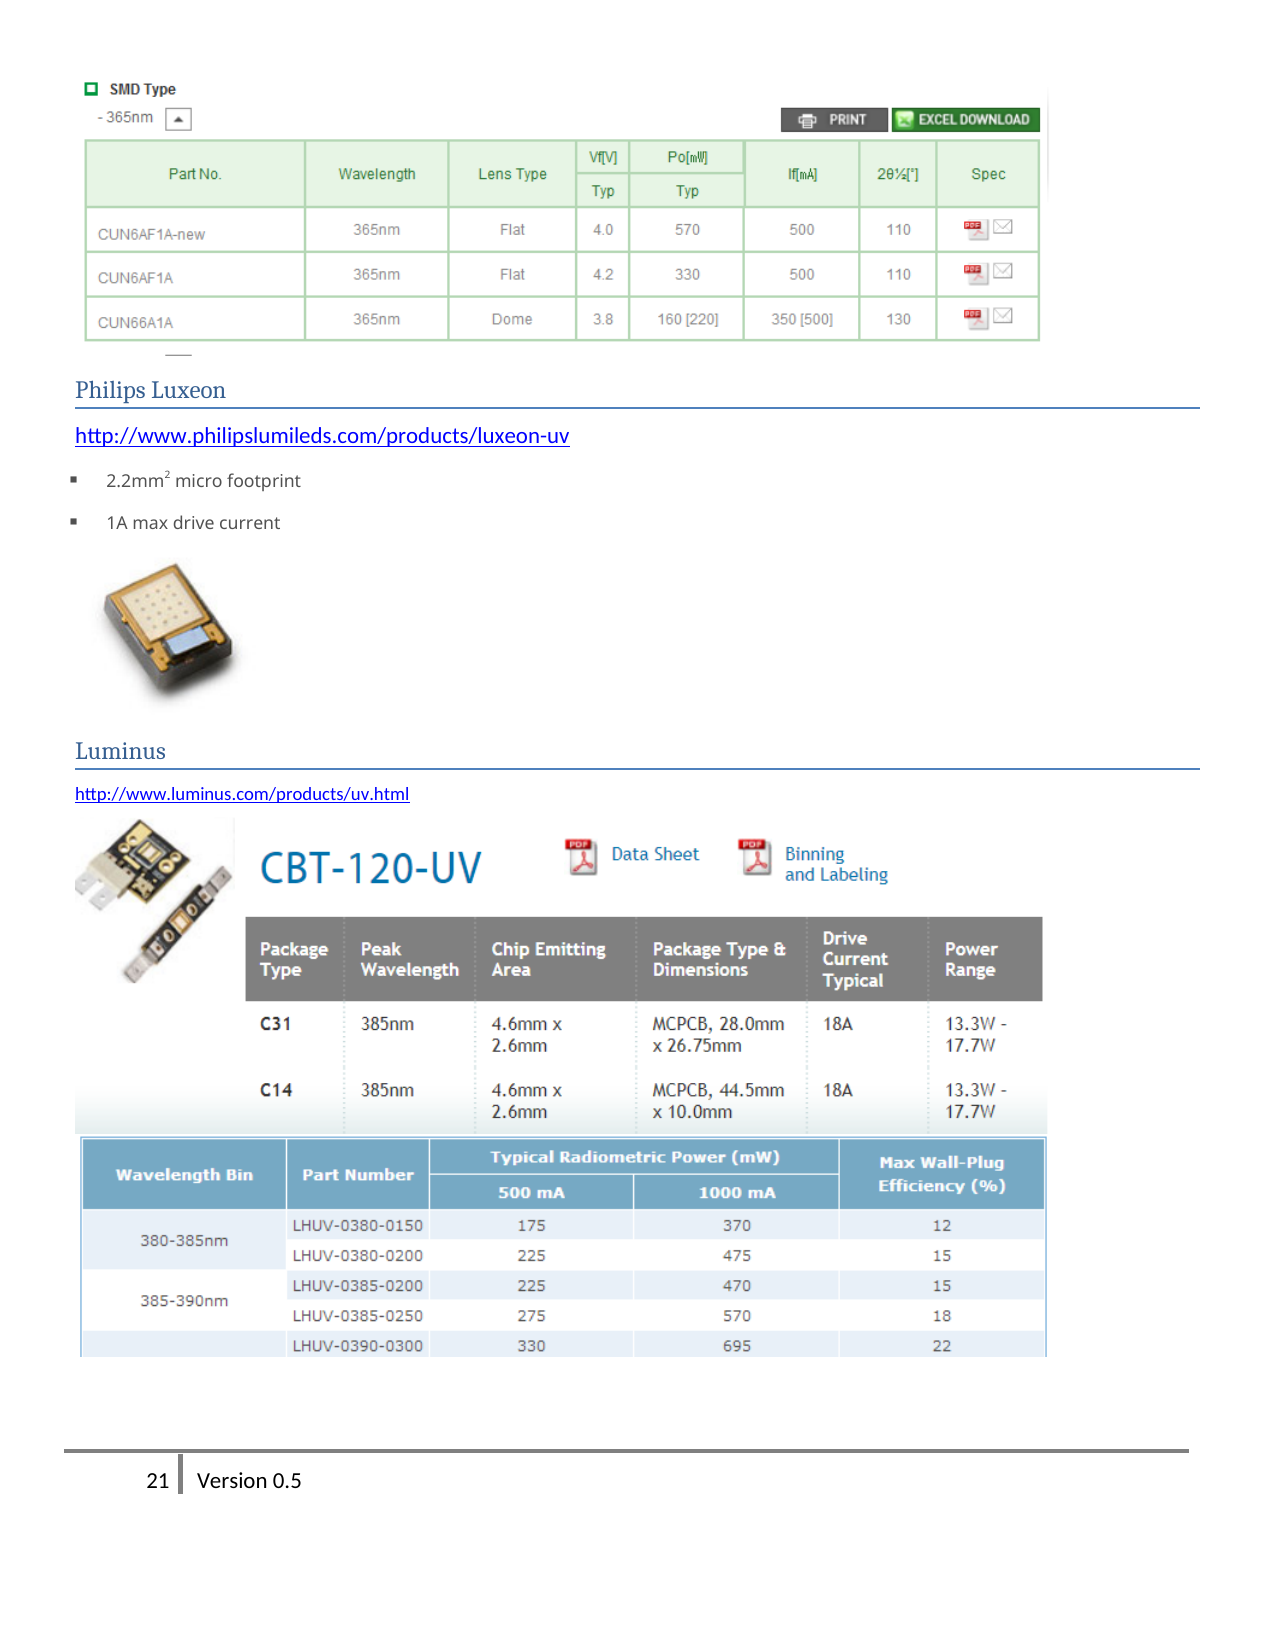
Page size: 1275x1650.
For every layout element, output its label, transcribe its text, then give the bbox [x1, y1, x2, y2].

text http://www.philipslumileds.com/products/luxeon-uv [75, 422, 1200, 450]
list 1A max drive current [69, 505, 1200, 535]
text http://www.luminus.com/products/uv.html [75, 782, 1200, 805]
picture [75, 547, 266, 716]
picture [75, 75, 1050, 356]
subtitle Philips Luxeon [75, 376, 1200, 407]
subtitle Luminus [75, 737, 1200, 768]
list 2.2mm2 micro footprint [69, 462, 1200, 492]
picture [75, 817, 1050, 1357]
